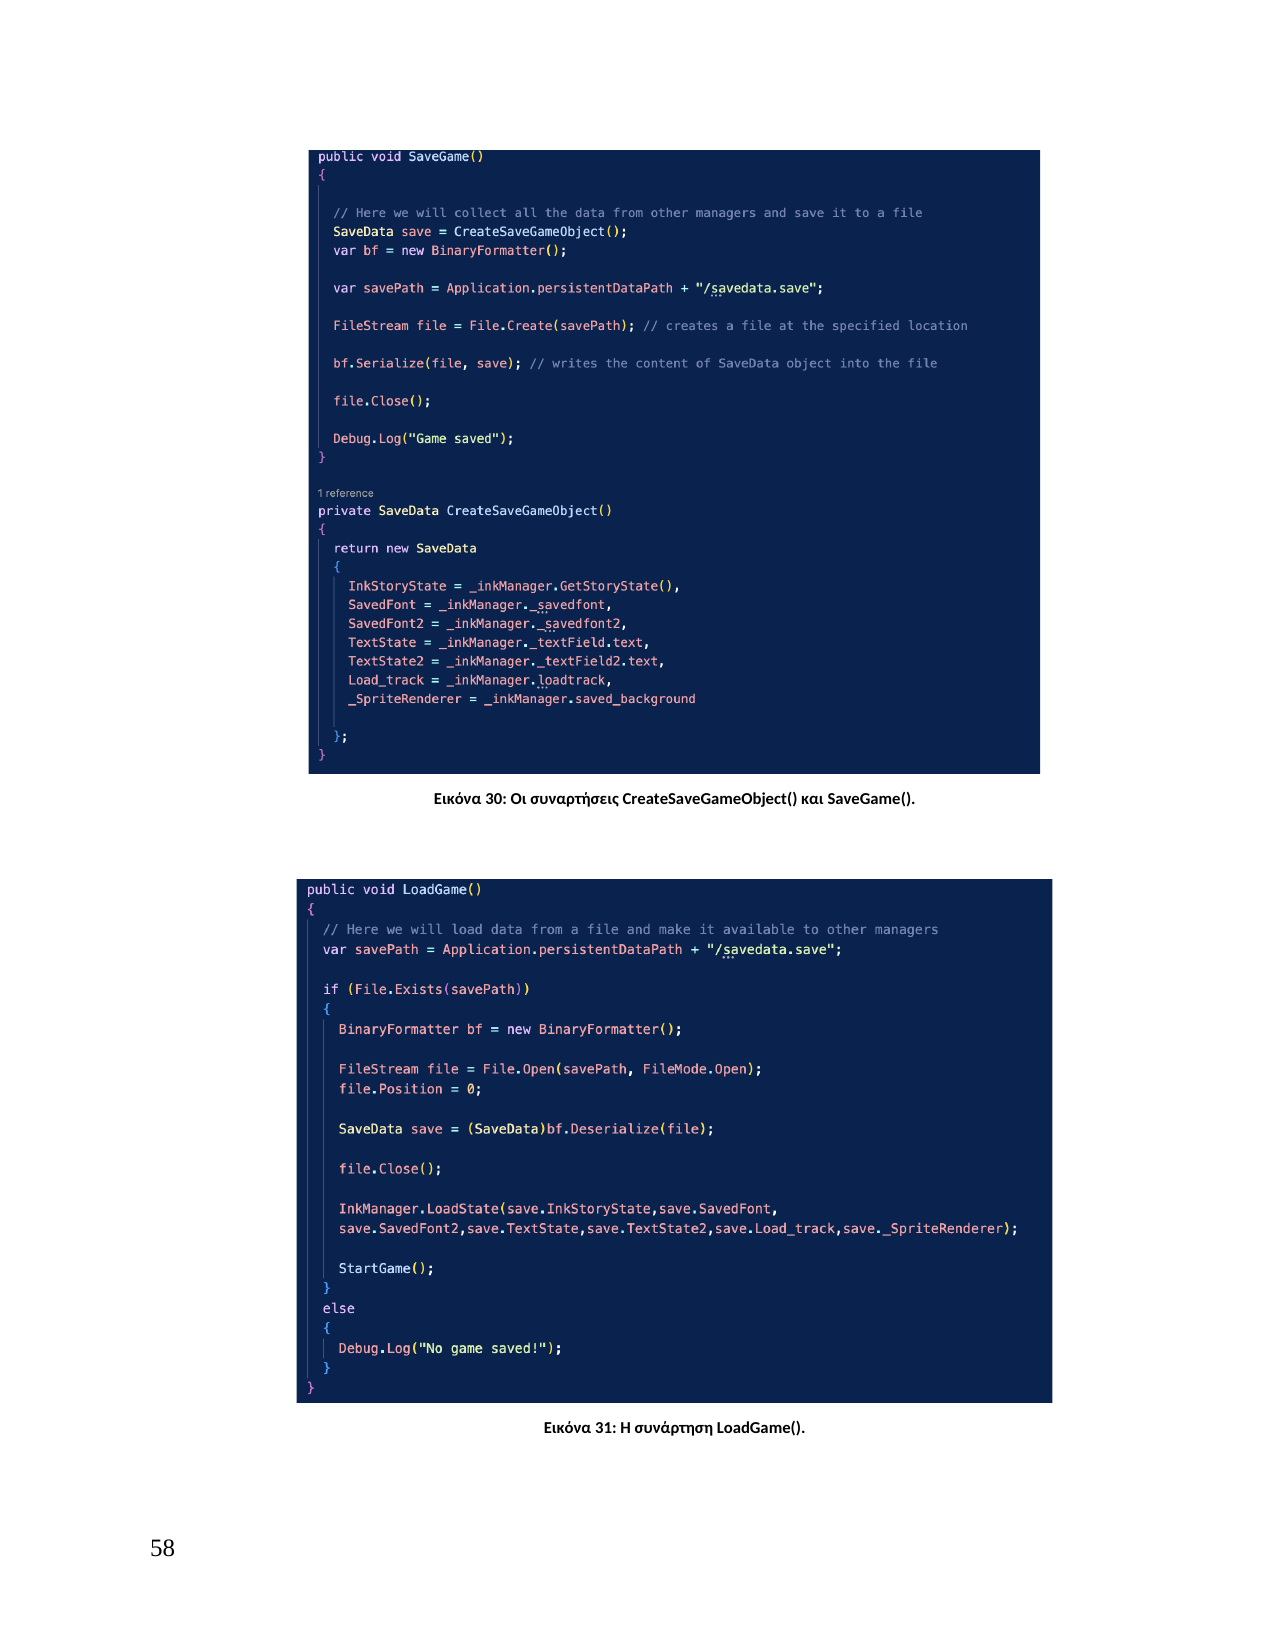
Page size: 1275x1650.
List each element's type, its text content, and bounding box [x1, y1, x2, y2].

picture [296, 879, 1053, 1403]
picture [308, 150, 1041, 774]
